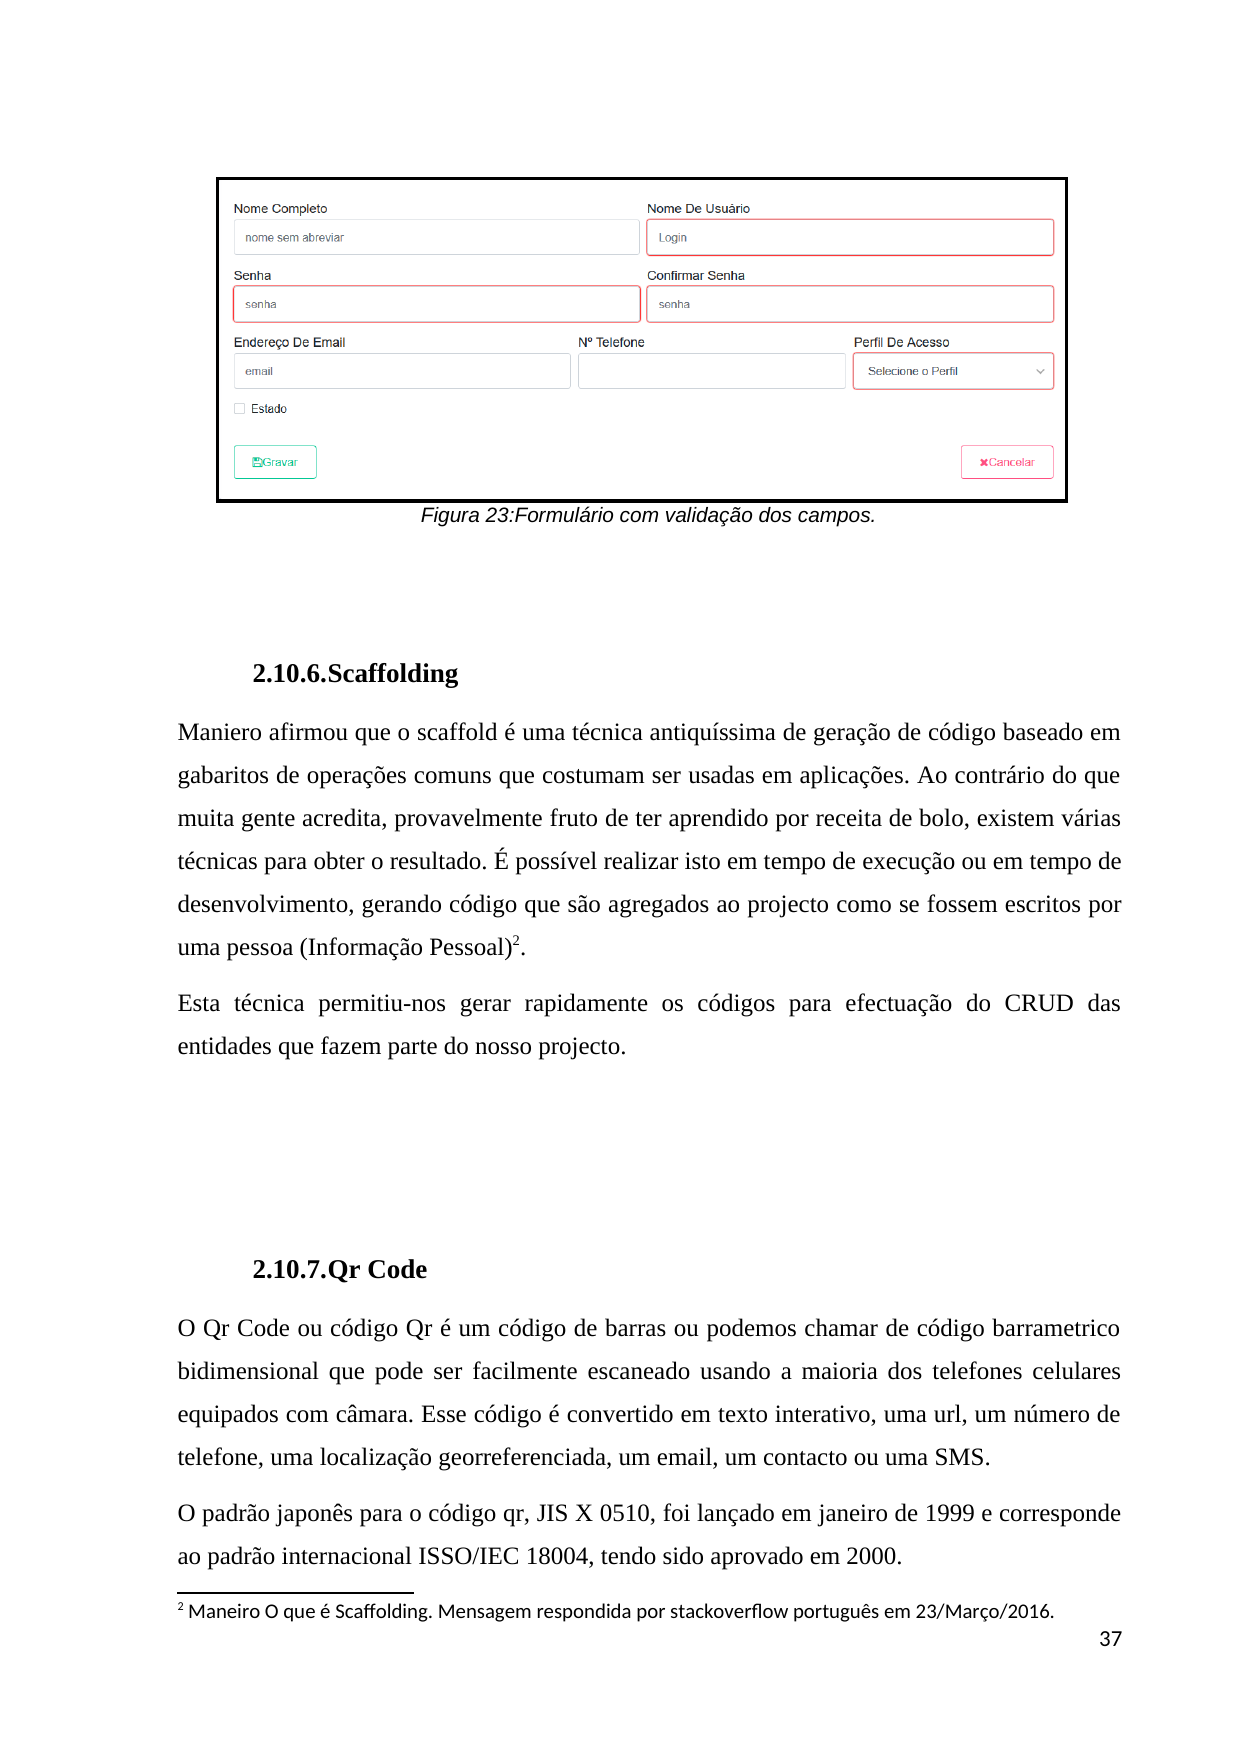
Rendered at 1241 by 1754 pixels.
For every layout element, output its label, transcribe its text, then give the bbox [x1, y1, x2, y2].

text Qr Code [252, 1253, 1122, 1284]
picture [219, 180, 1065, 499]
text Figura 23:Formulário com validação dos campos. [177, 503, 1122, 527]
text O padrão japonês para o código qr, JIS X 0510, foi lançado em janeiro de 1999 e corresponde ao padrão internacional ISSO/IEC 18004, tendo sido aprovado em 2000. [177, 1498, 1122, 1569]
text Maniero afirmou que o scaffold é uma técnica antiquíssima de geração de código baseado em gabaritos de operações comuns que costumam ser usadas em aplicações. Ao contrário do que muita gente acredita, provavelmente fruto de ter aprendido por receita de bolo, existem várias técnicas para obter o resultado. É possível realizar isto em tempo de execução ou em tempo de desenvolvimento, gerando código que são agregados ao projecto como se fossem escritos por uma pessoa (Informação Pessoal). [177, 717, 1122, 961]
text O Qr Code ou código Qr é um código de barras ou podemos chamar de código barrametrico bidimensional que pode ser facilmente escaneado usando a maioria dos telefones celulares equipados com câmara. Esse código é convertido em texto interativo, uma url, um número de telefone, uma localização georreferenciada, um email, um contacto ou uma SMS. [177, 1313, 1122, 1471]
text Scaffolding [252, 657, 1122, 688]
text Esta técnica permitiu-nos gerar rapidamente os códigos para efectuação do CRUD das entidades que fazem parte do nosso projecto. [177, 988, 1122, 1060]
